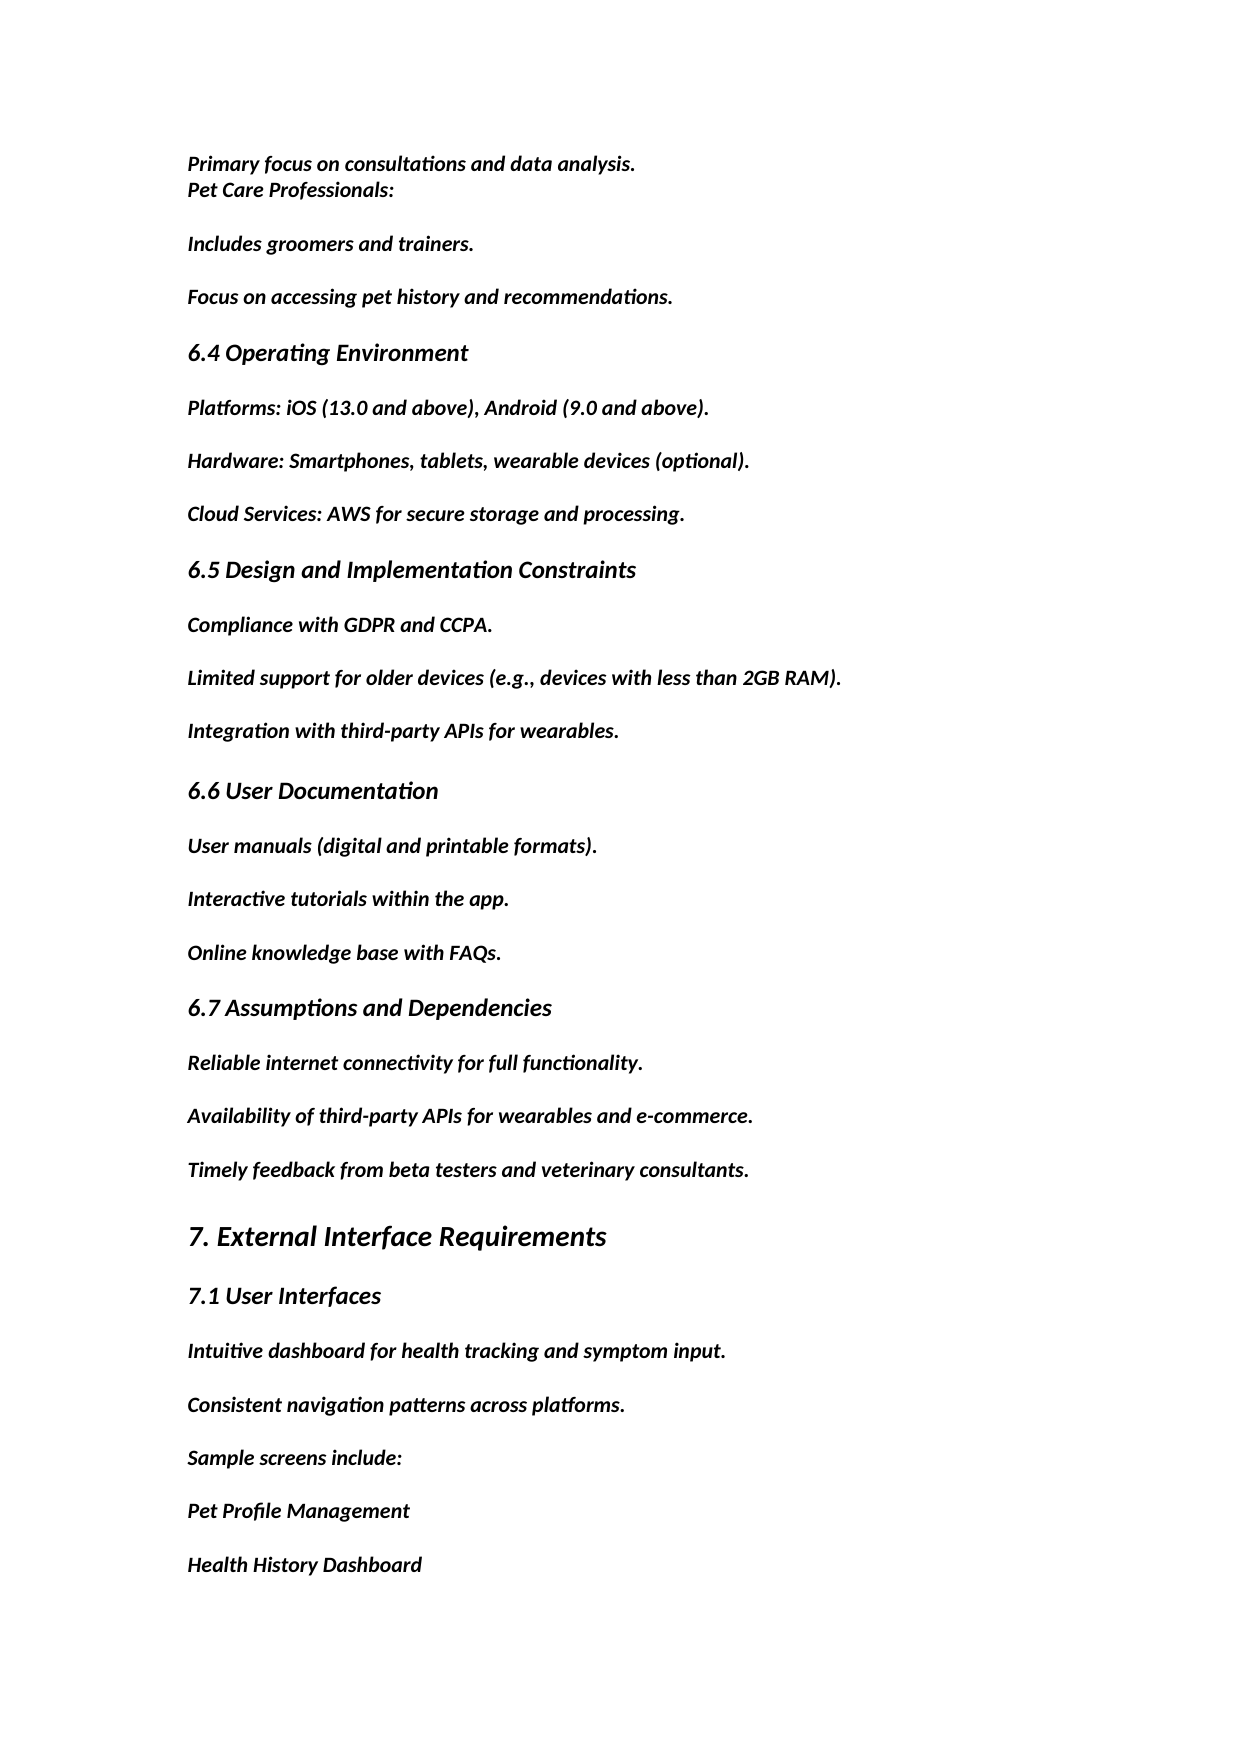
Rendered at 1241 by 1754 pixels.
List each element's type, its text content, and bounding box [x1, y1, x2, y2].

text Limited support for older devices (e.g., devices with less than 2GB RAM). [187, 664, 1053, 691]
text 6.4 Operating Environment [187, 337, 1053, 367]
text 6.6 User Documentation [187, 775, 1053, 805]
text Online knowledge base with FAQs. [187, 939, 1053, 965]
text Focus on accessing pet history and recommendations. [187, 283, 1053, 310]
text Cloud Services: AWS for secure storage and processing. [187, 501, 1053, 527]
text Consistent navigation patterns across platforms. [187, 1391, 1053, 1418]
text Sample screens include: [187, 1444, 1053, 1471]
text Compliance with GDPR and CCPA. [187, 611, 1053, 638]
text Pet Profile Management [187, 1498, 1053, 1524]
text Health History Dashboard [187, 1551, 1053, 1578]
text Integration with third-party APIs for wearables. [187, 718, 1053, 744]
text Includes groomers and trainers. [187, 230, 1053, 257]
text Interactive tutorials within the app. [187, 885, 1053, 912]
text Platforms: iOS (13.0 and above), Android (9.0 and above). [187, 394, 1053, 421]
text Timely feedback from beta testers and veterinary consultants. [187, 1156, 1053, 1183]
text 6.7 Assumptions and Dependencies [187, 992, 1053, 1023]
text User manuals (digital and printable formats). [187, 832, 1053, 859]
text Reliable internet connectivity for full functionality. [187, 1049, 1053, 1076]
text 7.1 User Interfaces [187, 1281, 1053, 1311]
text Hardware: Smartphones, tablets, wearable devices (optional). [187, 447, 1053, 474]
text Intuitive dashboard for health tracking and symptom input. [187, 1338, 1053, 1364]
text Availability of third-party APIs for wearables and e-commerce. [187, 1103, 1053, 1129]
text Pet Care Professionals: [187, 177, 1053, 203]
text 6.5 Design and Implementation Constraints [187, 554, 1053, 584]
text 7. External Interface Requirements [187, 1218, 1053, 1254]
text Primary focus on consultations and data analysis. [187, 150, 1053, 177]
